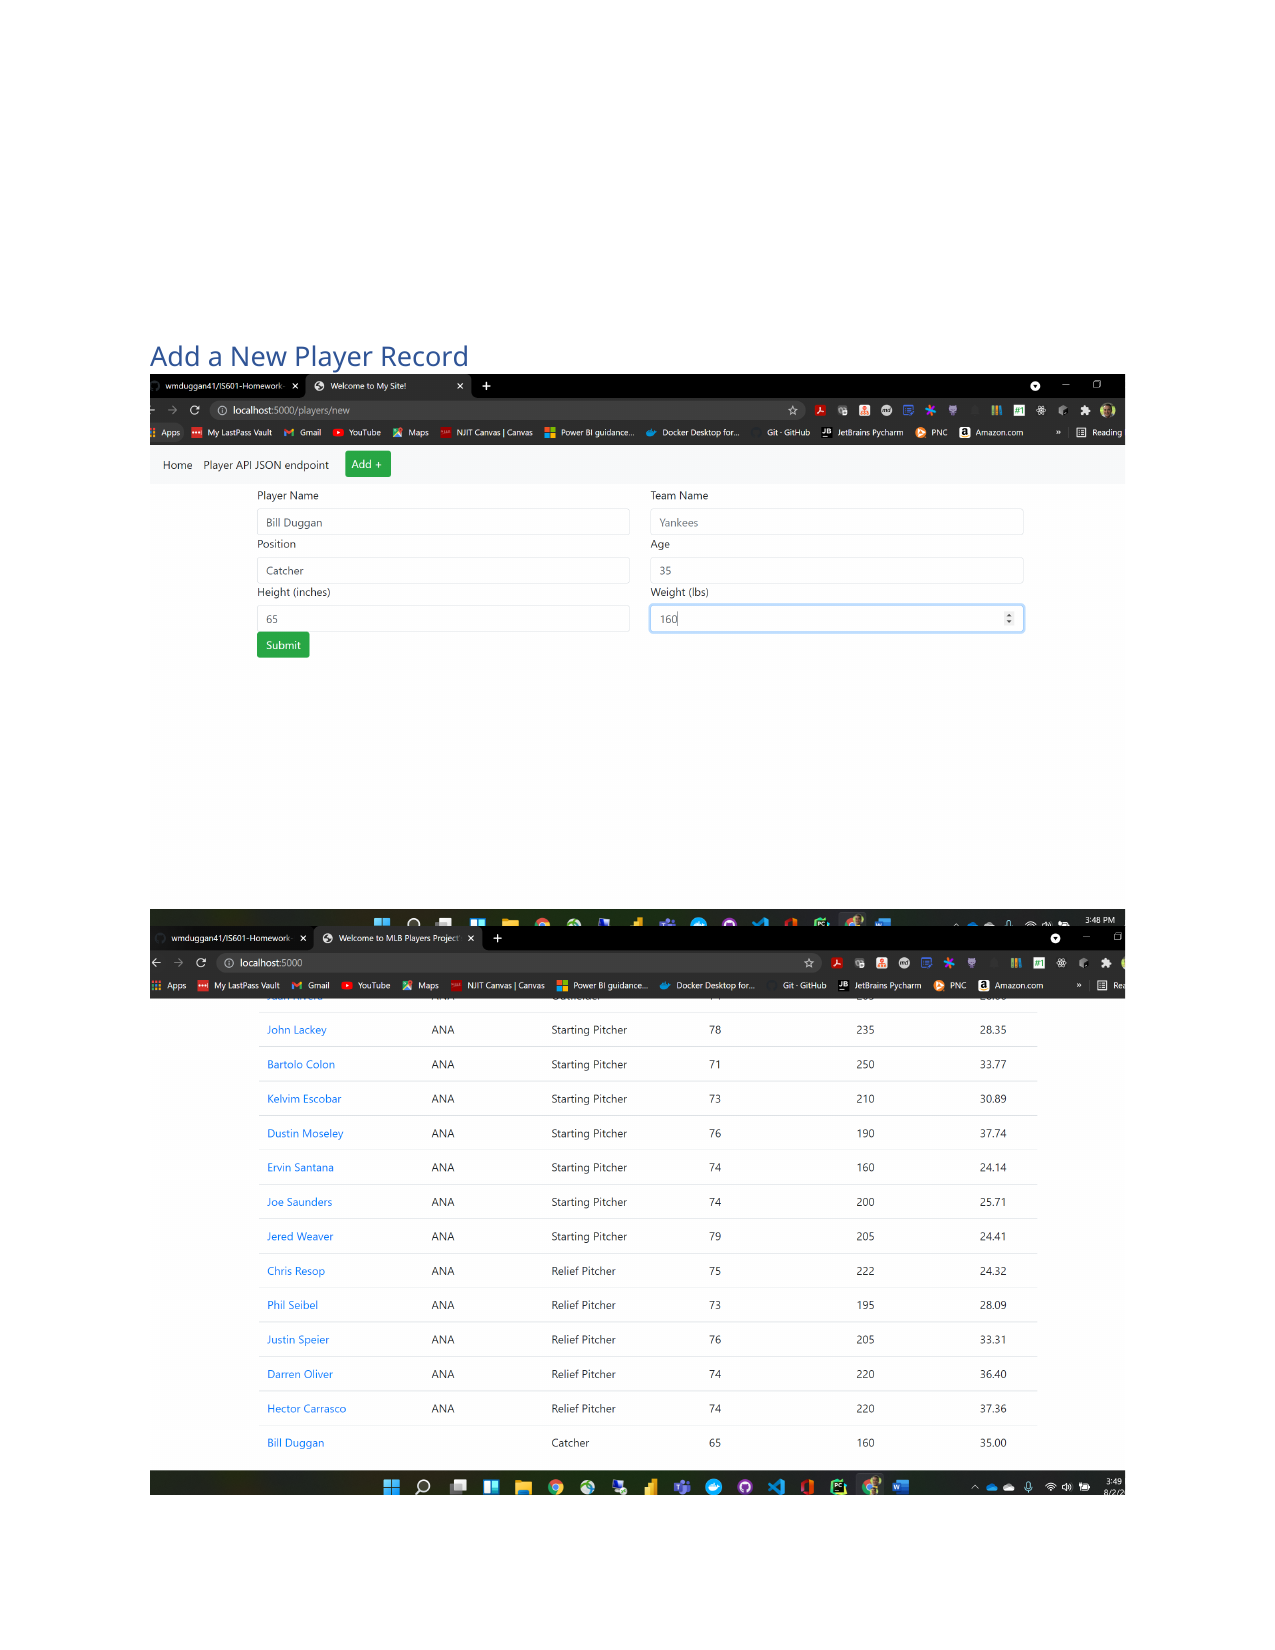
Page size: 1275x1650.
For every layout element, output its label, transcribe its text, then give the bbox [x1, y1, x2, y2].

subtitle Add a New Player Record [150, 337, 1125, 374]
picture [150, 374, 1125, 1495]
picture [709, 1485, 718, 1490]
